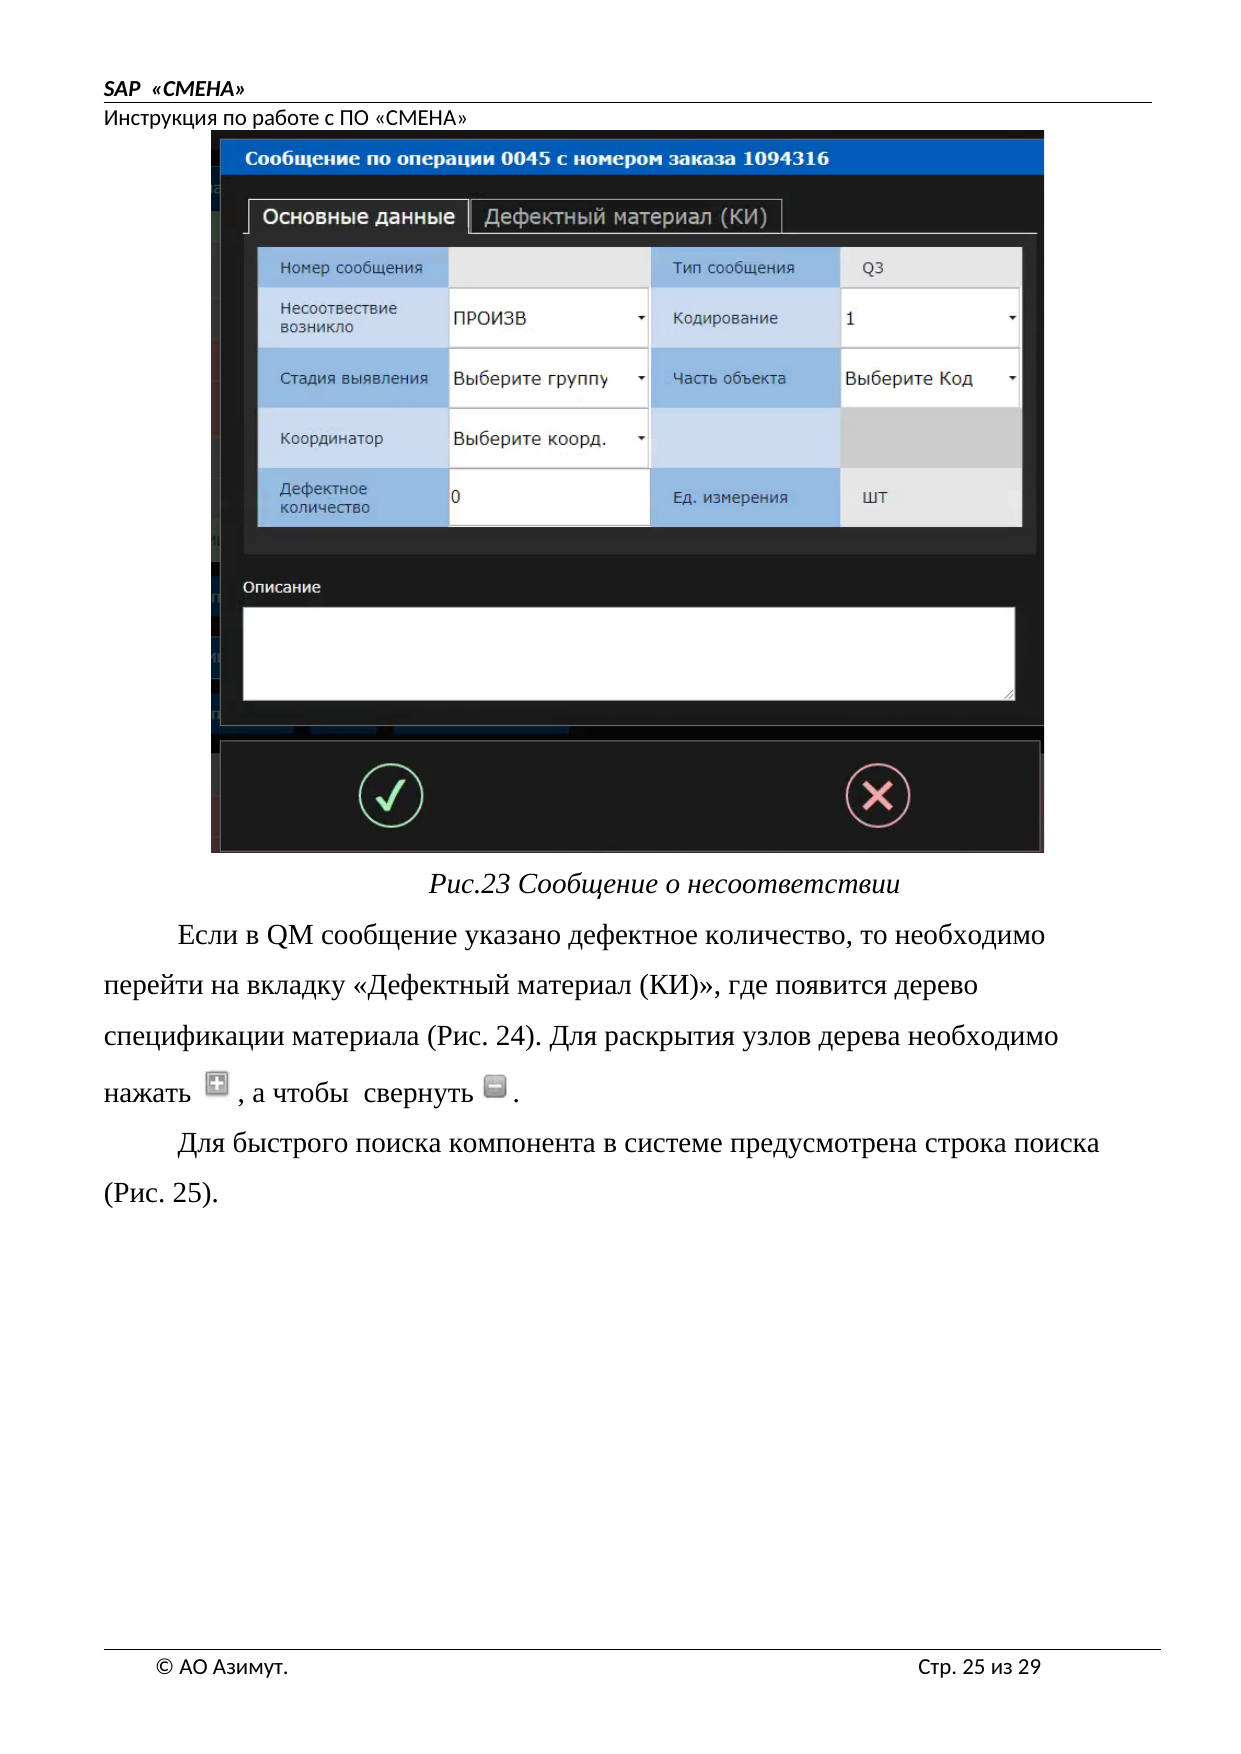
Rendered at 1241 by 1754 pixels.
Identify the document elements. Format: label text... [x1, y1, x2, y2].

picture [481, 1071, 513, 1103]
text Если в QM сообщение указано дефектное количество, то необходимо перейти на вкладку «Дефектный материал (КИ)», где появится дерево спецификации материала (Рис. 24). Для раскрытия узлов дерева необходимо нажать , а чтобы свернуть . [103, 917, 1152, 1108]
text Для быстрого поиска компонента в системе предусмотрена строка поиска (Рис. 25). [103, 1125, 1152, 1209]
text Рис.23 Сообщение о несоответствии [103, 867, 1152, 900]
picture [198, 1067, 238, 1103]
picture [211, 130, 1045, 853]
